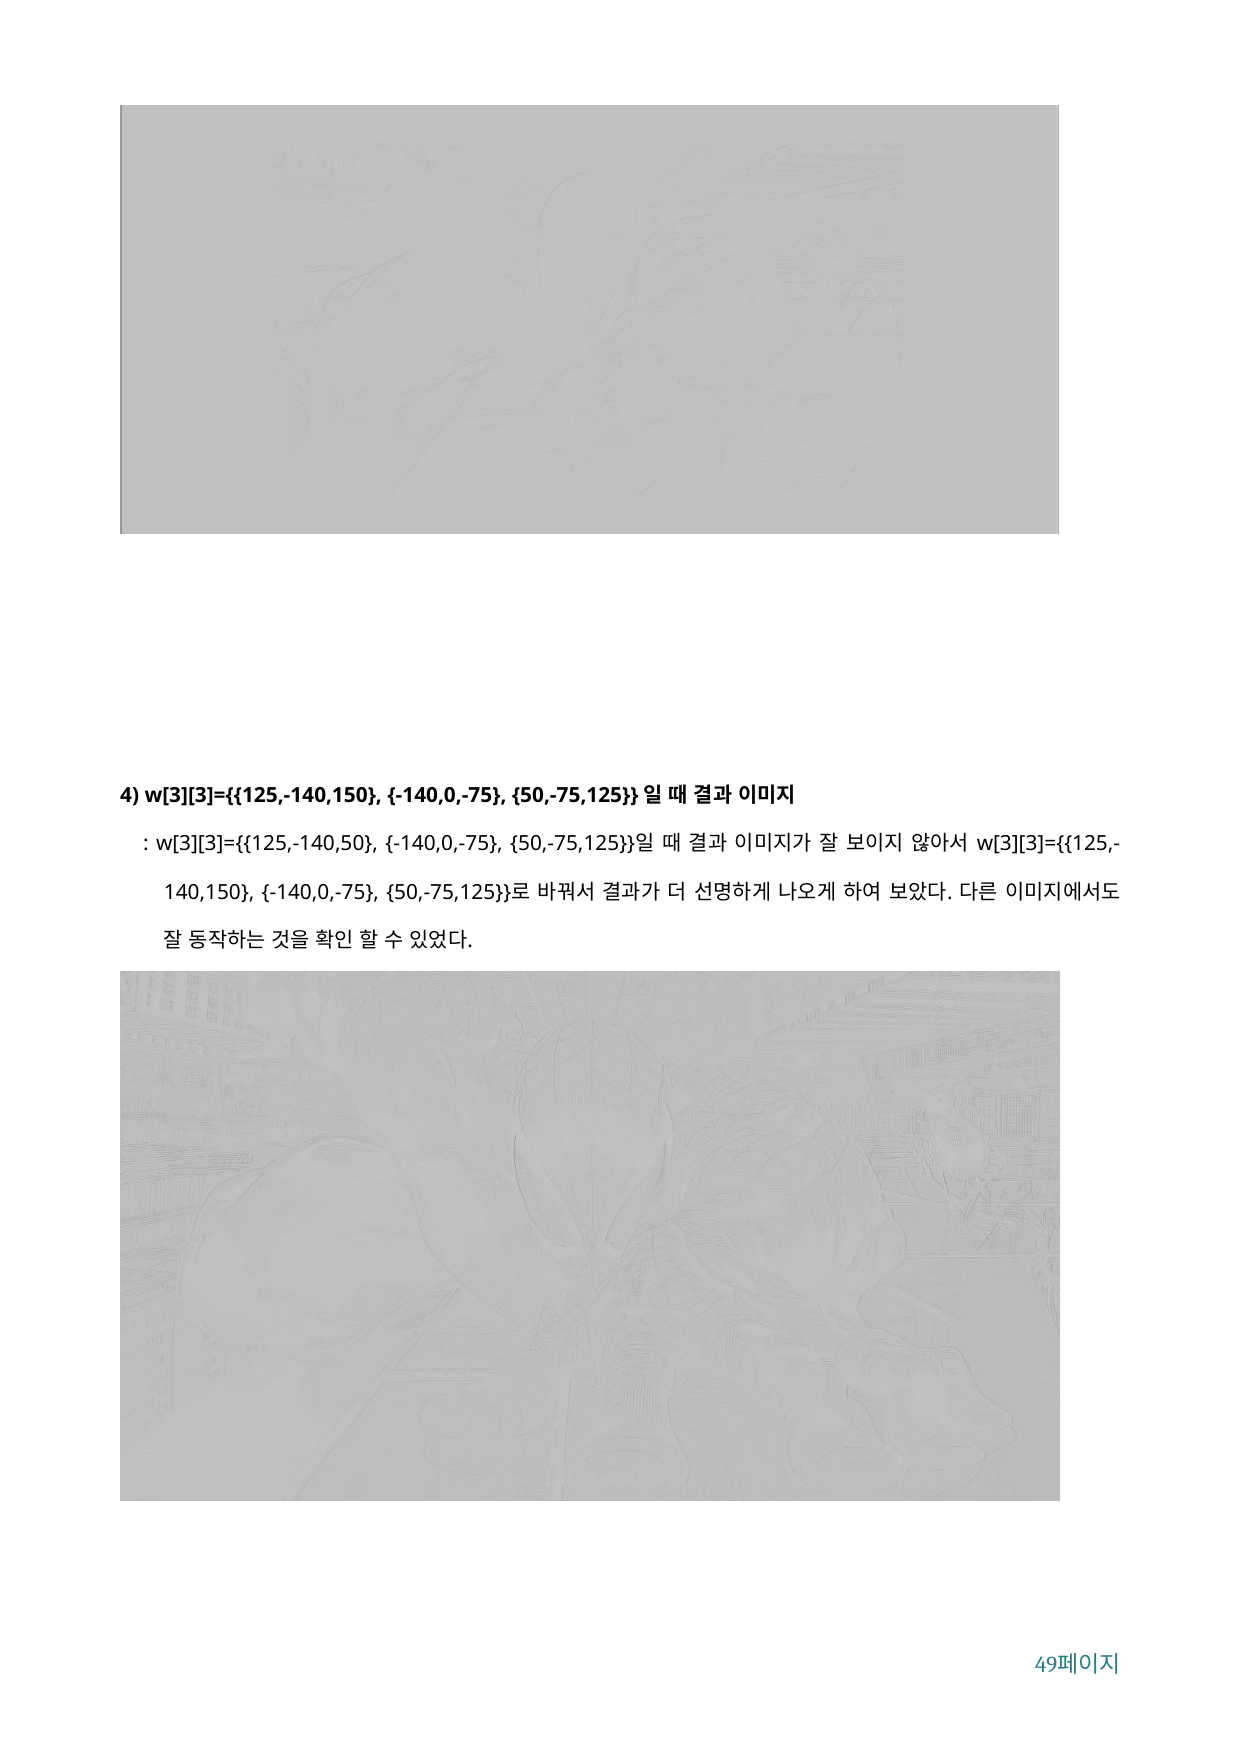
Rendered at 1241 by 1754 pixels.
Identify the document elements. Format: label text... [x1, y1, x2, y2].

picture [120, 105, 1059, 534]
text : w[3][3]={{125,-140,50}, {-140,0,-75}, {50,-75,125}}일 때 결과 이미지가 잘 보이지 않아서 w[3][3]={{125,-140,150}, {-140,0,-75}, {50,-75,125}}로 바꿔서 결과가 더 선명하게 나오게 하여 보았다. 다른 이미지에서도 잘 동작하는 것을 확인 할 수 있었다. [143, 827, 1120, 954]
text 4) w[3][3]={{125,-140,150}, {-140,0,-75}, {50,-75,125}} 일 때 결과 이미지 [120, 778, 1120, 808]
picture [120, 971, 1061, 1501]
